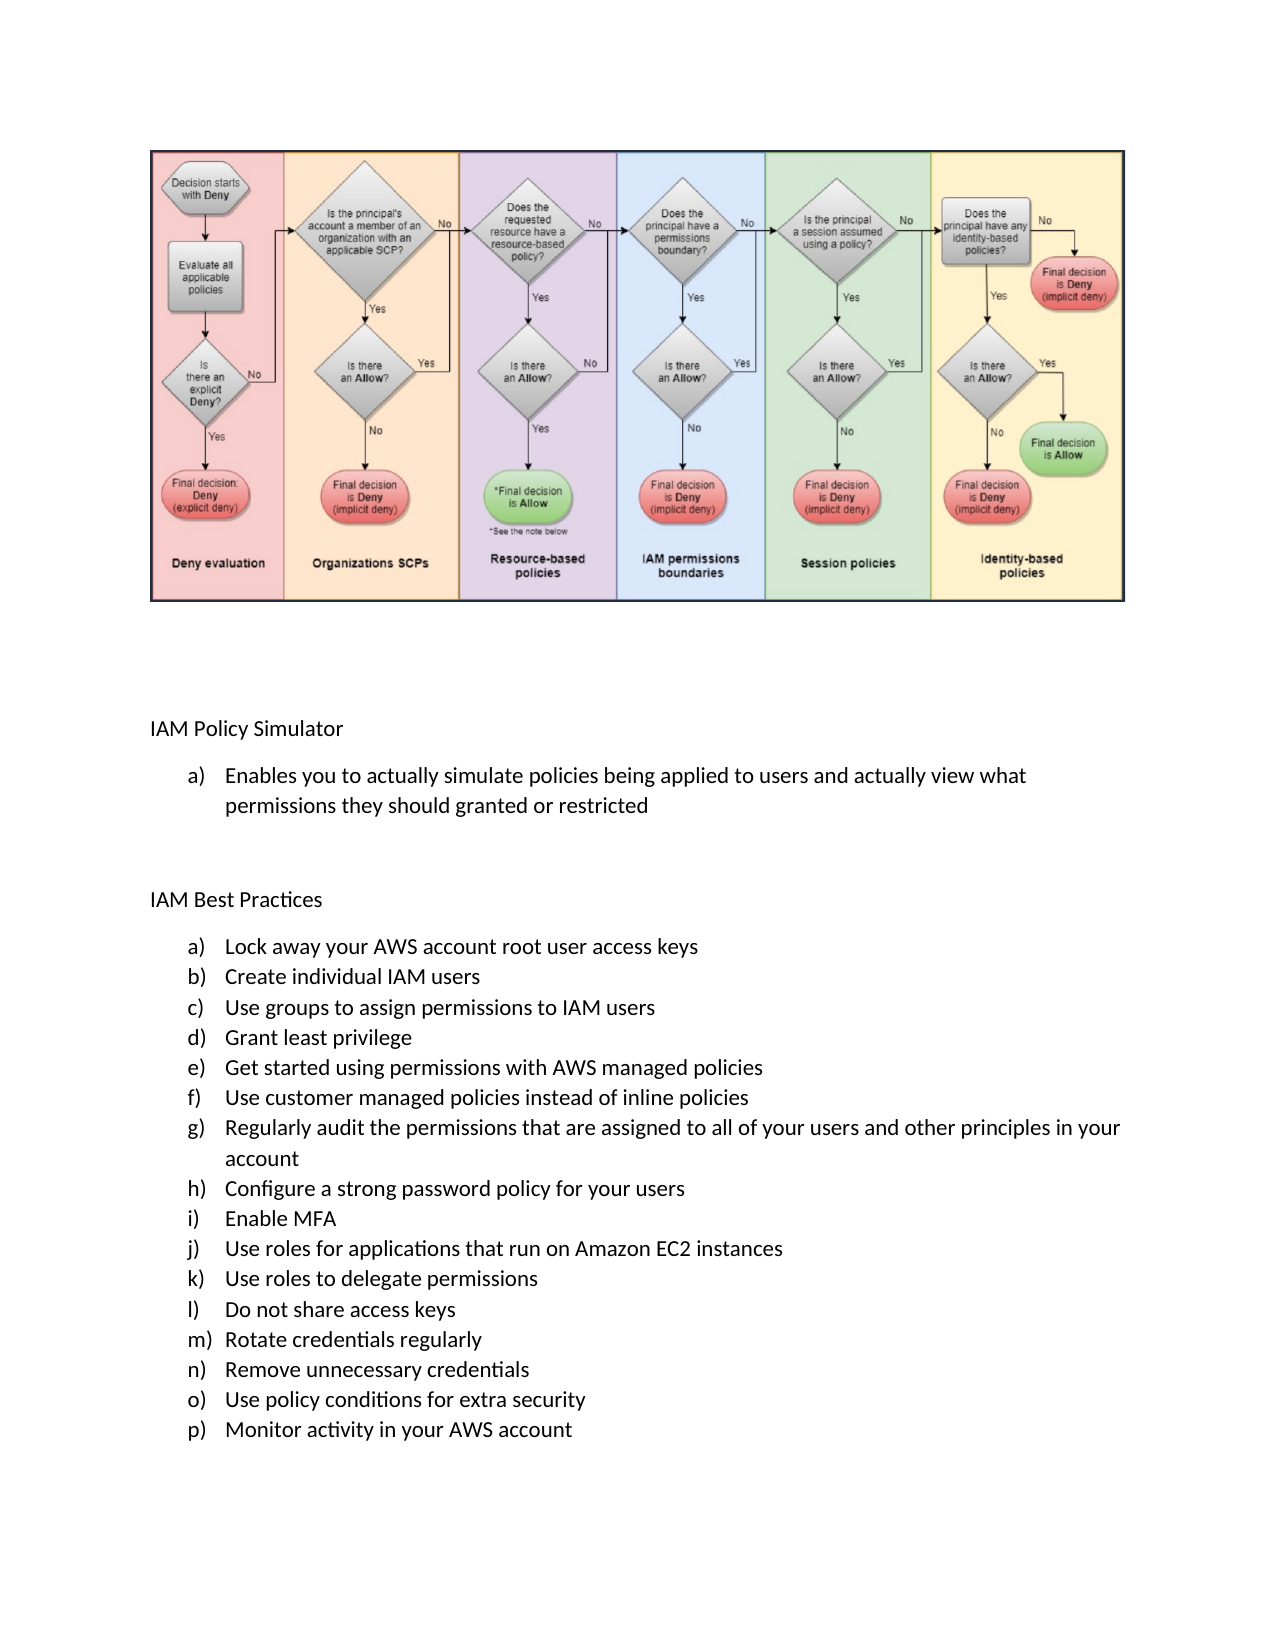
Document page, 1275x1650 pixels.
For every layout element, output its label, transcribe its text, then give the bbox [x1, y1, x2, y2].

list Enable MFA [187, 1204, 1125, 1232]
list Regularly audit the permissions that are assigned to all of your users and other principles in your account [187, 1113, 1125, 1172]
list Configure a strong password policy for your users [187, 1174, 1125, 1202]
list Grant least privilege [187, 1023, 1125, 1051]
list Monitor activity in your AWS account [187, 1416, 1125, 1444]
list Do not share access keys [187, 1295, 1125, 1323]
list Get started using permissions with AWS managed policies [187, 1053, 1125, 1081]
list Use groups to assign permissions to IAM users [187, 993, 1125, 1021]
text IAM Policy Simulator [150, 714, 1125, 743]
text IAM Best Practices [150, 885, 1125, 913]
list Remove unnecessary credentials [187, 1355, 1125, 1383]
picture [150, 150, 1125, 602]
list Rotate credentials regularly [187, 1325, 1125, 1353]
list Create individual IAM users [187, 962, 1125, 991]
list Enables you to actually simulate policies being applied to users and actually view what permissions they should granted or restricted [187, 761, 1125, 820]
list Lock away your AWS account root user access keys [187, 932, 1125, 960]
list Use customer managed policies instead of inline policies [187, 1083, 1125, 1111]
list Use policy conditions for extra security [187, 1385, 1125, 1413]
list Use roles to delegate permissions [187, 1264, 1125, 1293]
list Use roles for applications that run on Amazon EC2 instances [187, 1234, 1125, 1262]
